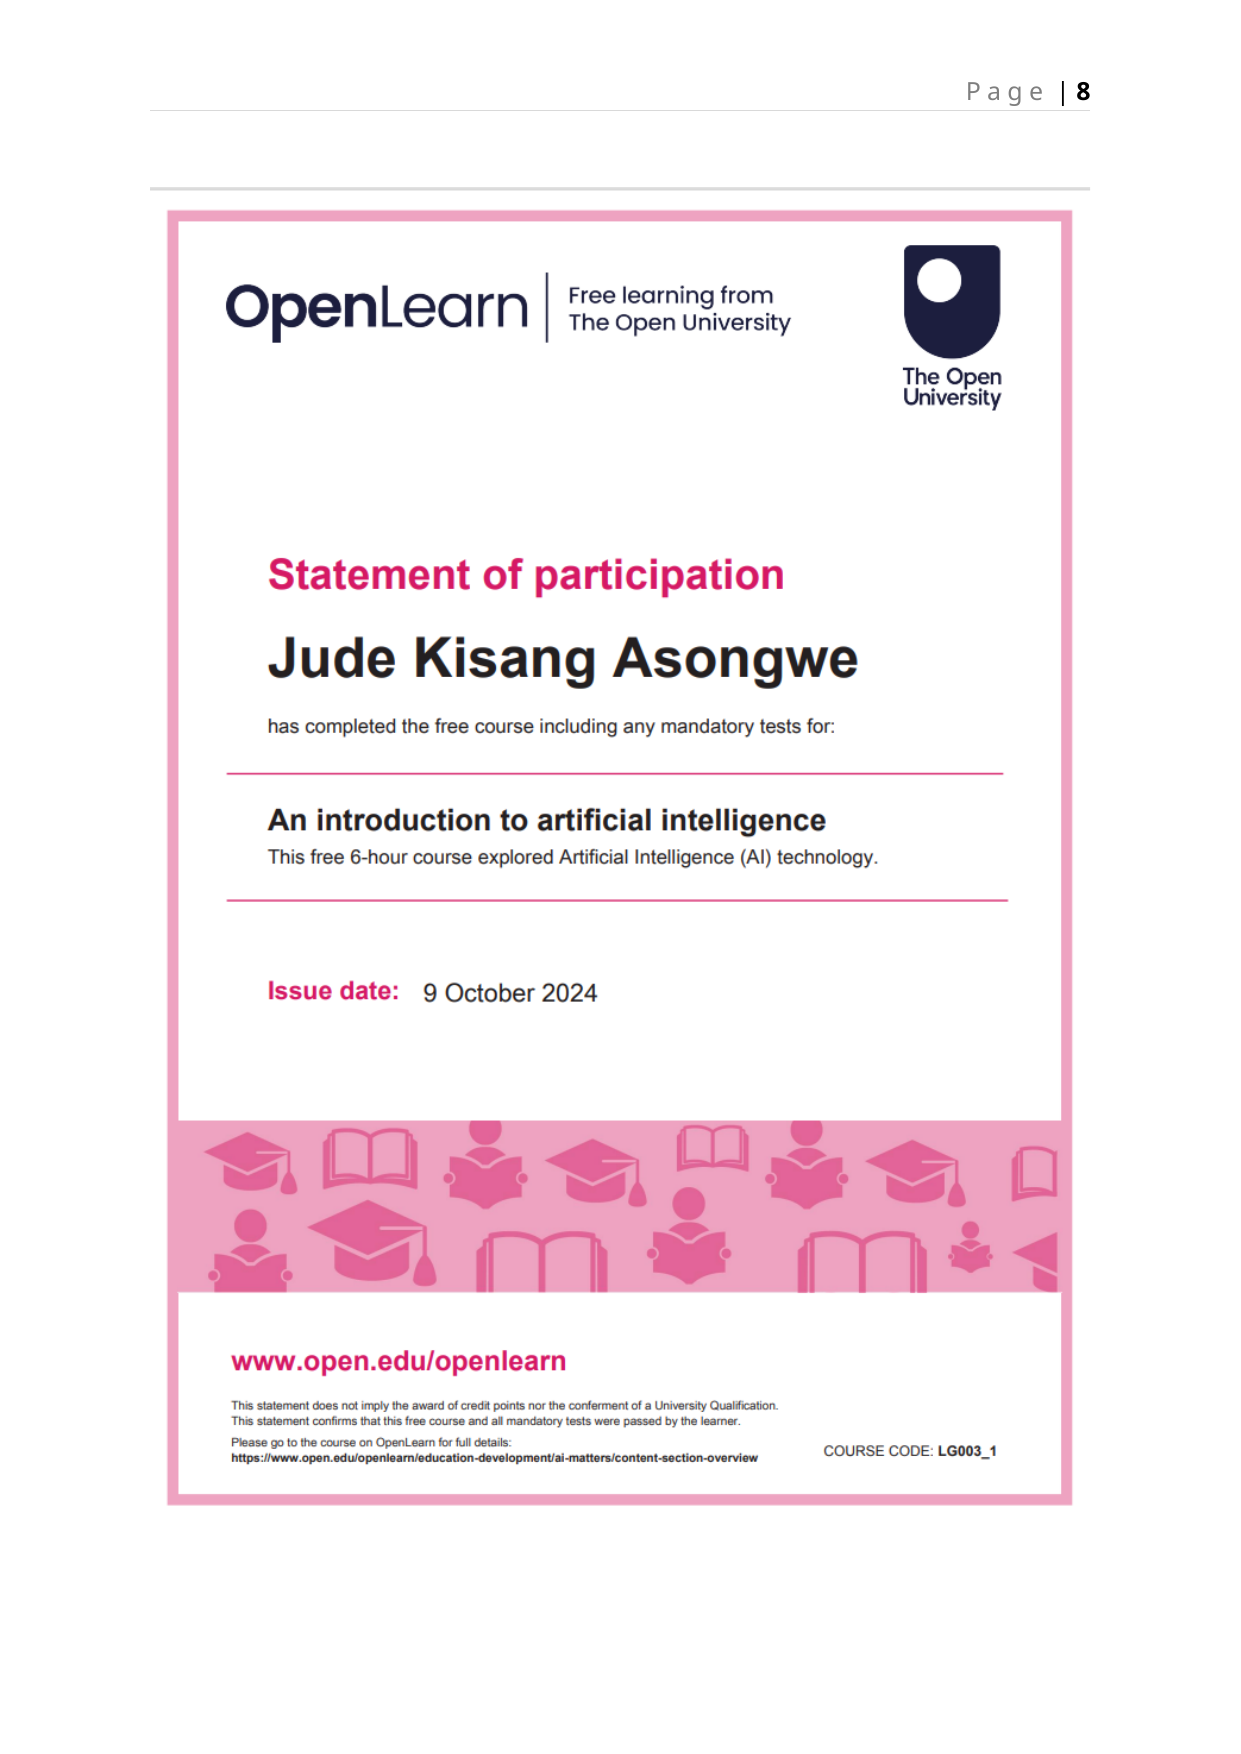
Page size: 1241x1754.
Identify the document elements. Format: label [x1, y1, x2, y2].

picture [150, 187, 1091, 1525]
